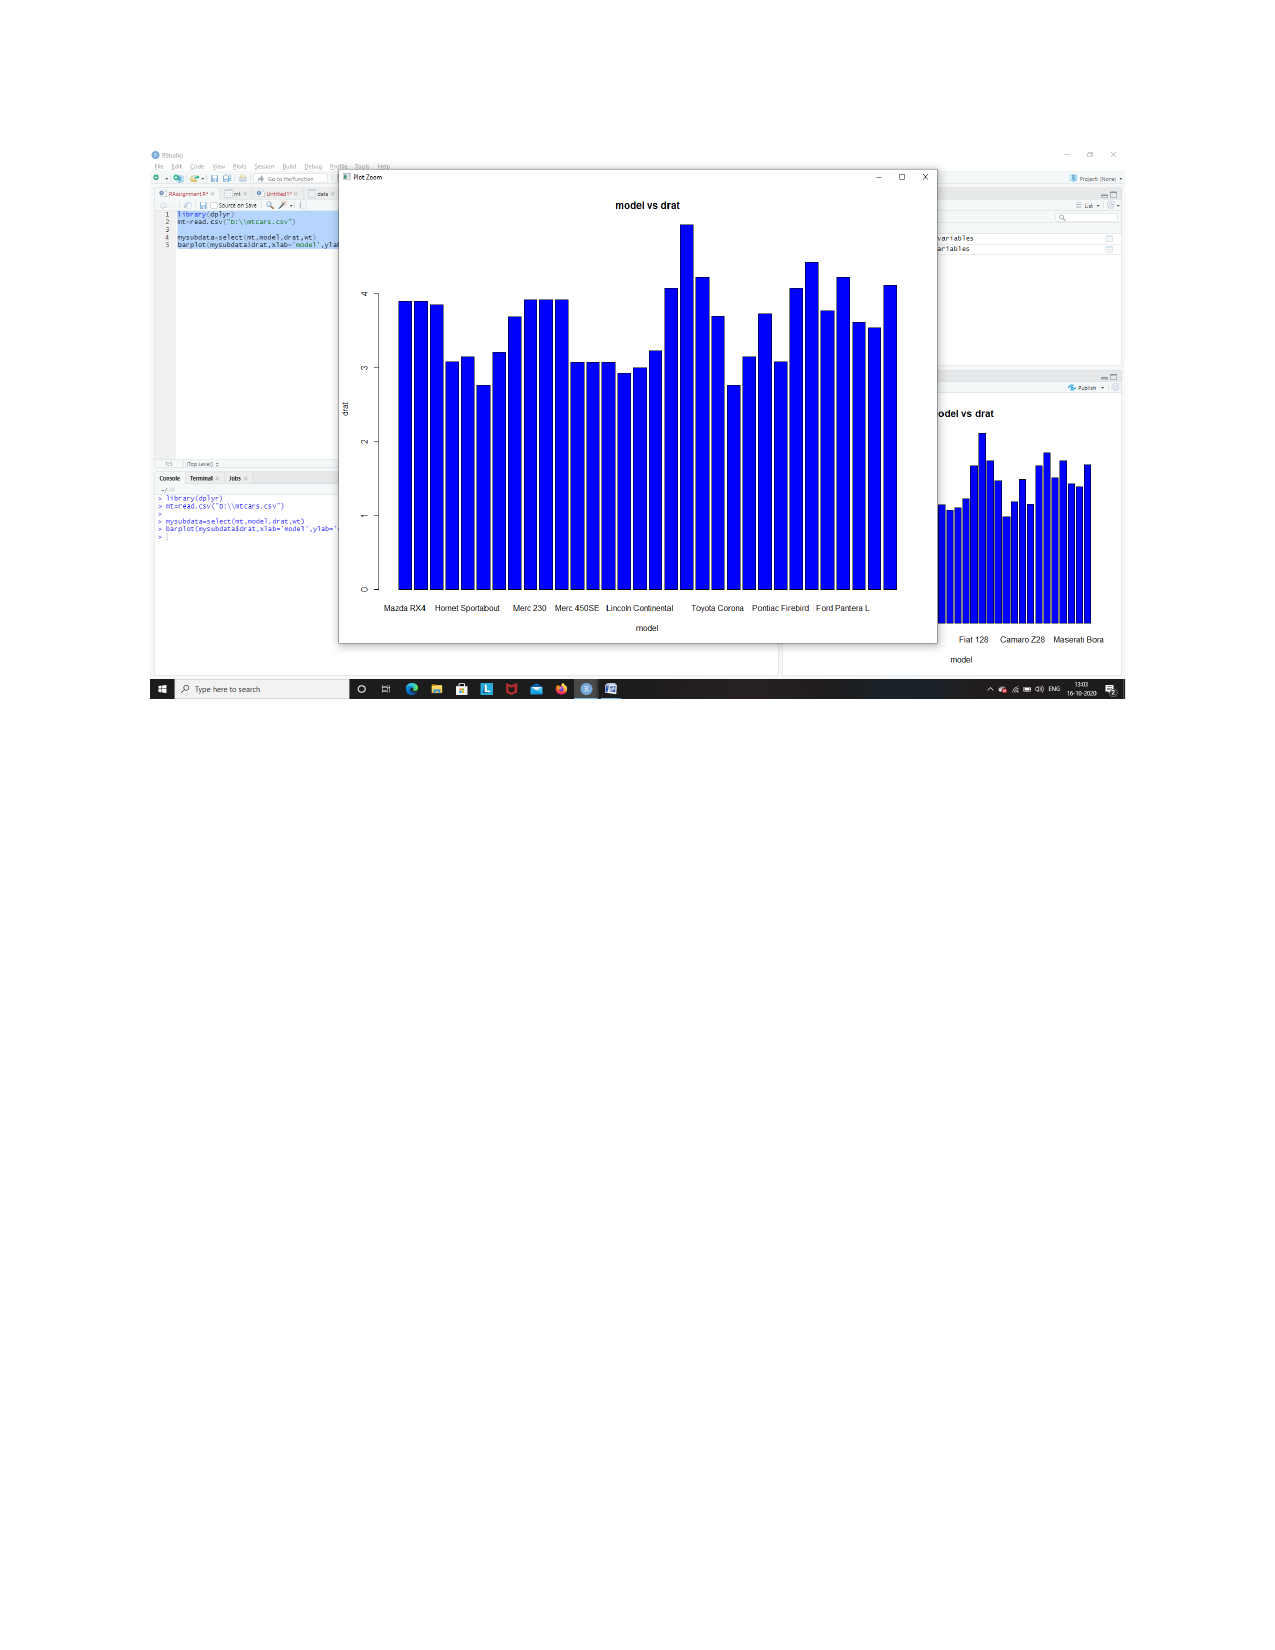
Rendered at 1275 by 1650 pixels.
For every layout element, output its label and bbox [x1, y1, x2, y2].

picture [150, 150, 1125, 699]
